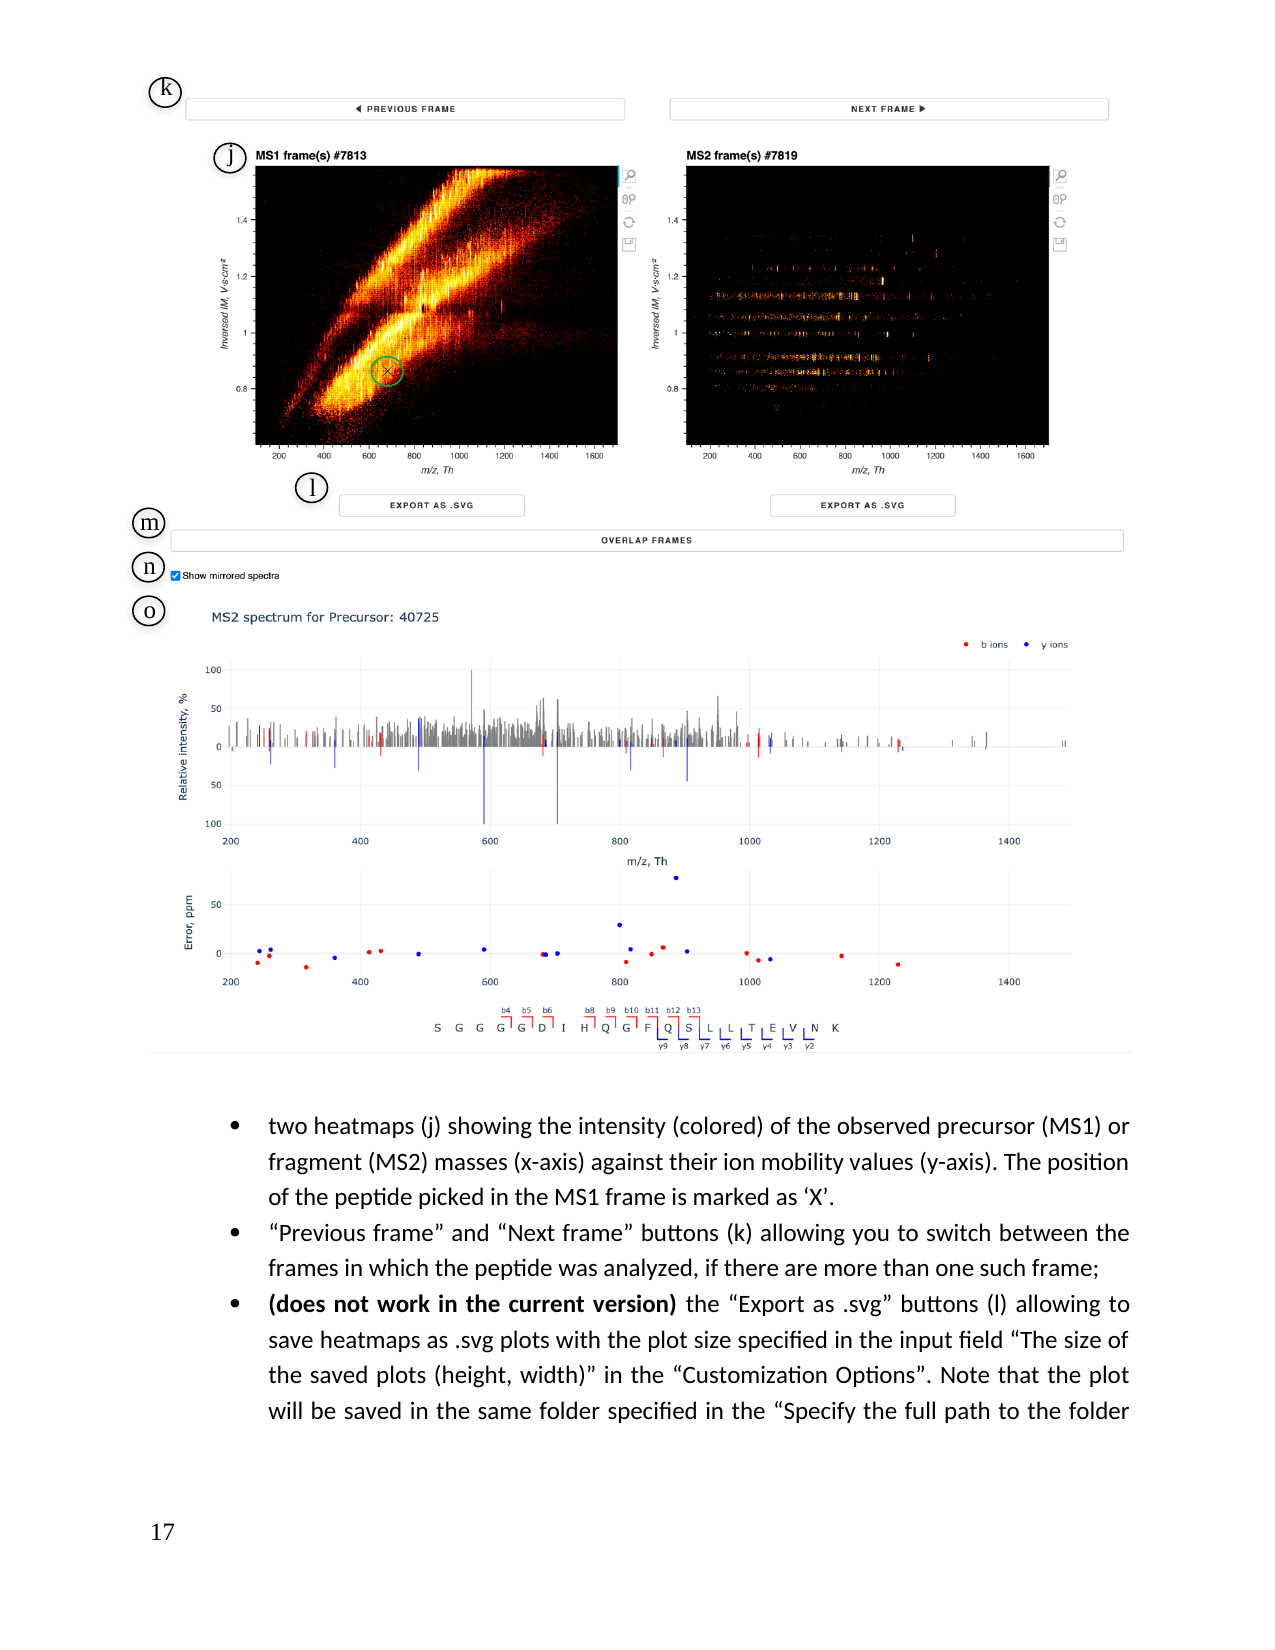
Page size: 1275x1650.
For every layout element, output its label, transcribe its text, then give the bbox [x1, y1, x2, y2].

list “Previous frame” and “Next frame” buttons (k) allowing you to switch between the frames in which the peptide was analyzed, if there are more than one such frame; [231, 1217, 1131, 1283]
picture [150, 510, 163, 536]
list two heatmaps (j) showing the intensity (colored) of the observed precursor (MS1) or fragment (MS2) masses (x-axis) against their ion mobility values (y-axis). The position of the peptide picked in the MS1 frame is marked as ‘X’. [231, 1110, 1131, 1212]
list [231, 1288, 1131, 1426]
picture [151, 94, 180, 106]
picture [150, 94, 1131, 1053]
picture [150, 554, 163, 580]
picture [150, 598, 163, 624]
